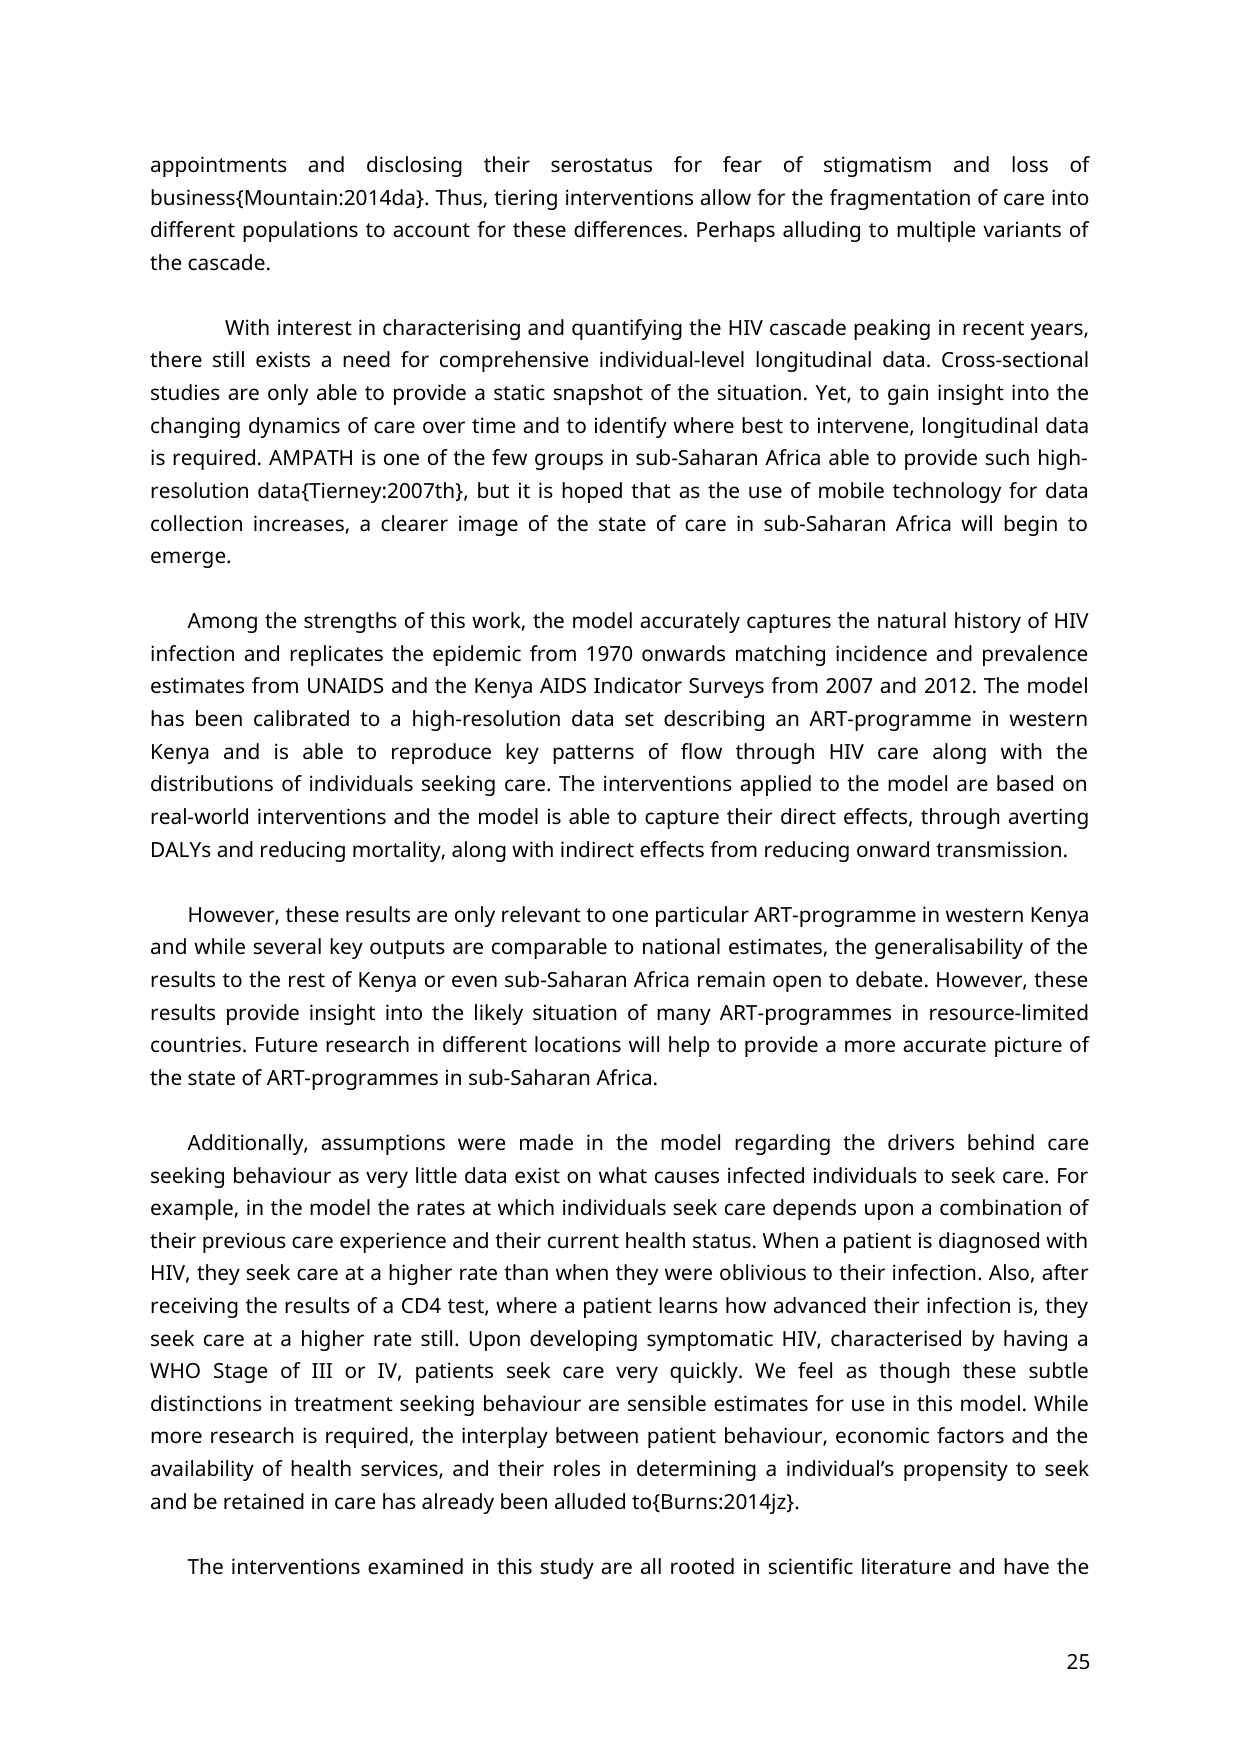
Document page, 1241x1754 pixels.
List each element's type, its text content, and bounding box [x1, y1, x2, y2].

text With interest in characterising and quantifying the HIV cascade peaking in recent years, there still exists a need for comprehensive individual-level longitudinal data. Cross-sectional studies are only able to provide a static snapshot of the situation. Yet, to gain insight into the changing dynamics of care over time and to identify where best to intervene, longitudinal data is required. AMPATH is one of the few groups in sub-Saharan Africa able to provide such high-resolution data{Tierney:2007th}, but it is hoped that as the use of mobile technology for data collection increases, a clearer image of the state of care in sub-Saharan Africa will begin to emerge. [150, 313, 1090, 570]
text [150, 1552, 1090, 1580]
text Among the strengths of this work, the model accurately captures the natural history of HIV infection and replicates the epidemic from 1970 onwards matching incidence and prevalence estimates from UNAIDS and the Kenya AIDS Indicator Surveys from 2007 and 2012. The model has been calibrated to a high-resolution data set describing an ART-programme in western Kenya and is able to reproduce key patterns of flow through HIV care along with the distributions of individuals seeking care. The interventions applied to the model are based on real-world interventions and the model is able to capture their direct effects, through averting DALYs and reducing mortality, along with indirect effects from reducing onward transmission. [150, 606, 1090, 863]
text However, these results are only relevant to one particular ART-programme in western Kenya and while several key outputs are comparable to national estimates, the generalisability of the results to the rest of Kenya or even sub-Saharan Africa remain open to debate. However, these results provide insight into the likely situation of many ART-programmes in resource-limited countries. Future research in different locations will help to provide a more accurate picture of the state of ART-programmes in sub-Saharan Africa. [150, 900, 1090, 1091]
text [150, 150, 1090, 276]
text Additionally, assumptions were made in the model regarding the drivers behind care seeking behaviour as very little data exist on what causes infected individuals to seek care. For example, in the model the rates at which individuals seek care depends upon a combination of their previous care experience and their current health status. When a patient is diagnosed with HIV, they seek care at a higher rate than when they were oblivious to their infection. Also, after receiving the results of a CD4 test, where a patient learns how advanced their infection is, they seek care at a higher rate still. Upon developing symptomatic HIV, characterised by having a WHO Stage of III or IV, patients seek care very quickly. We feel as though these subtle distinctions in treatment seeking behaviour are sensible estimates for use in this model. While more research is required, the interplay between patient behaviour, economic factors and the availability of health services, and their roles in determining a individual’s propensity to seek and be retained in care has already been alluded to{Burns:2014jz}. [150, 1128, 1090, 1515]
